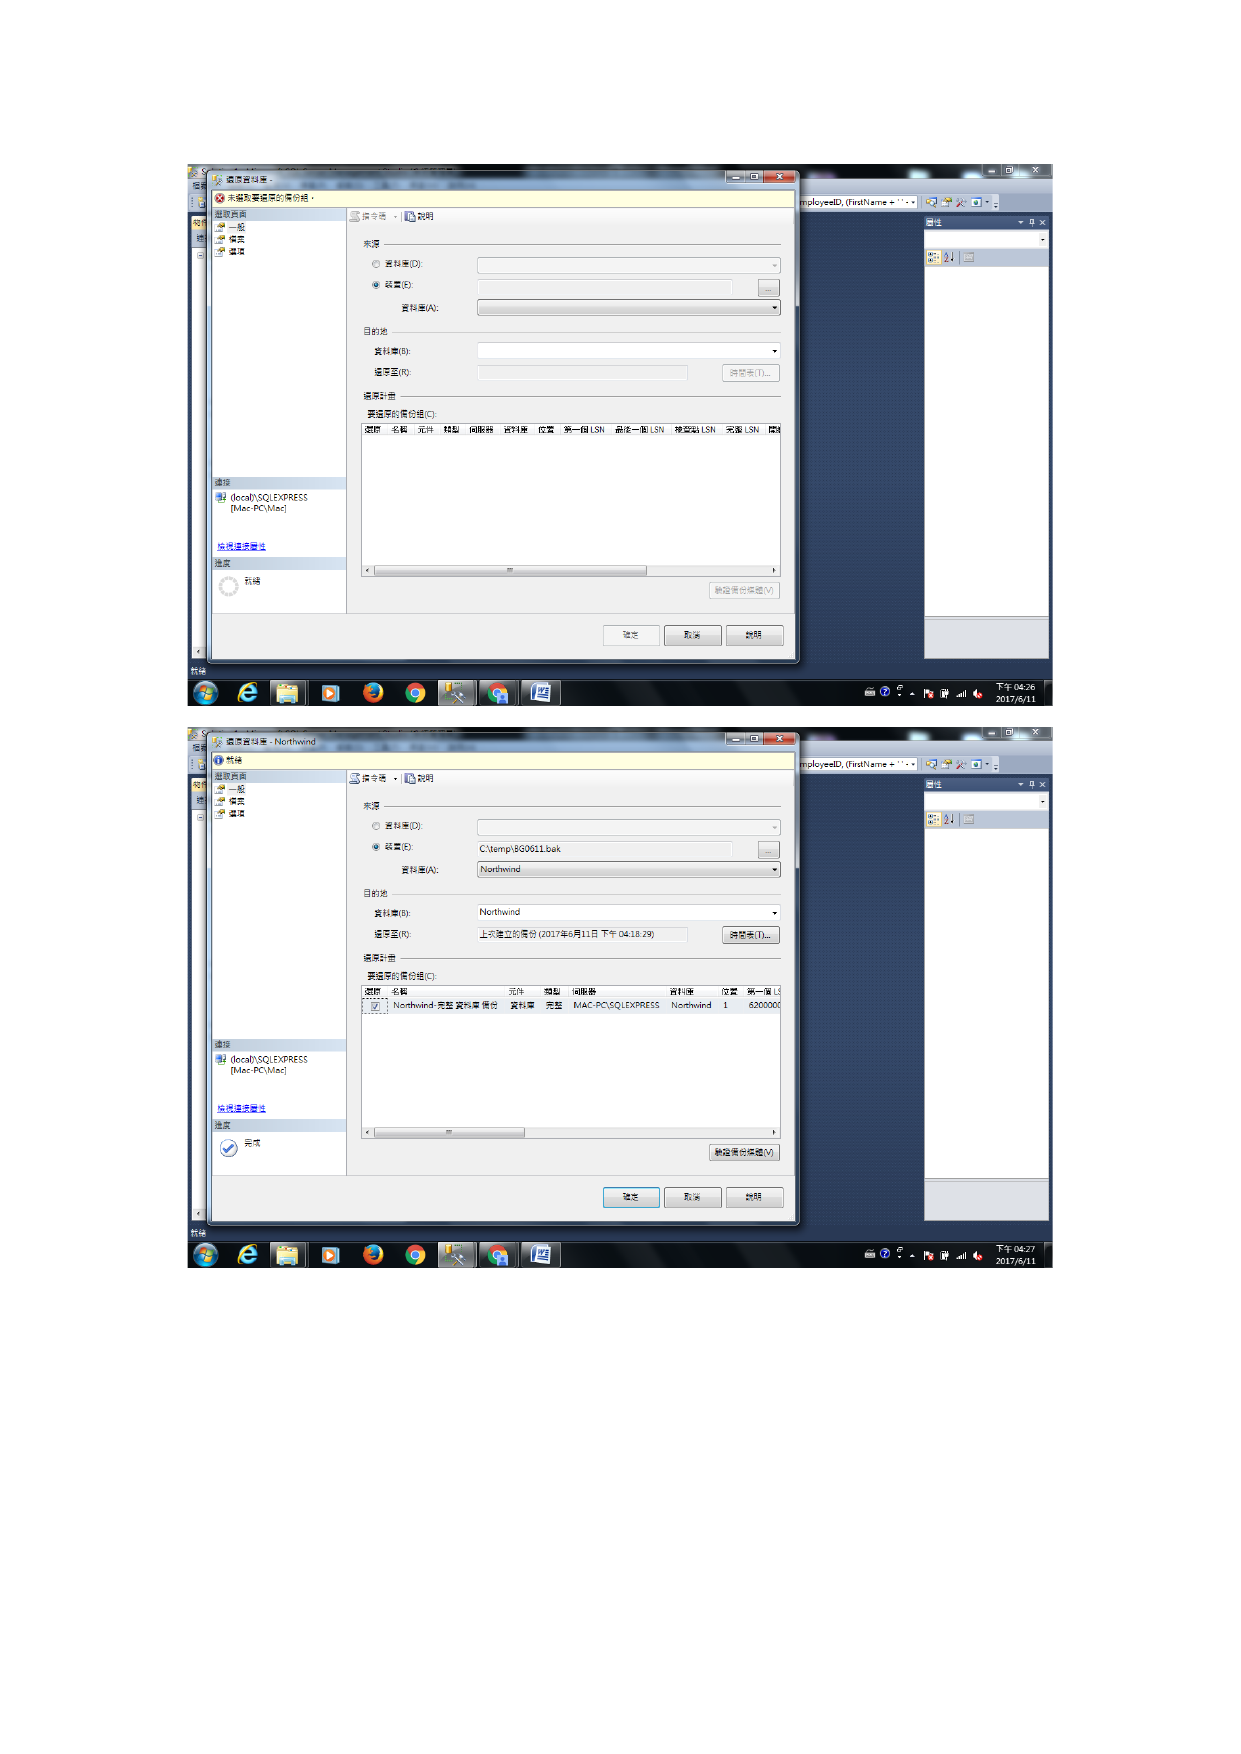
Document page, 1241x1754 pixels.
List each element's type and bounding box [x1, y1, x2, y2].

picture [187, 727, 1053, 1268]
picture [187, 164, 1053, 706]
